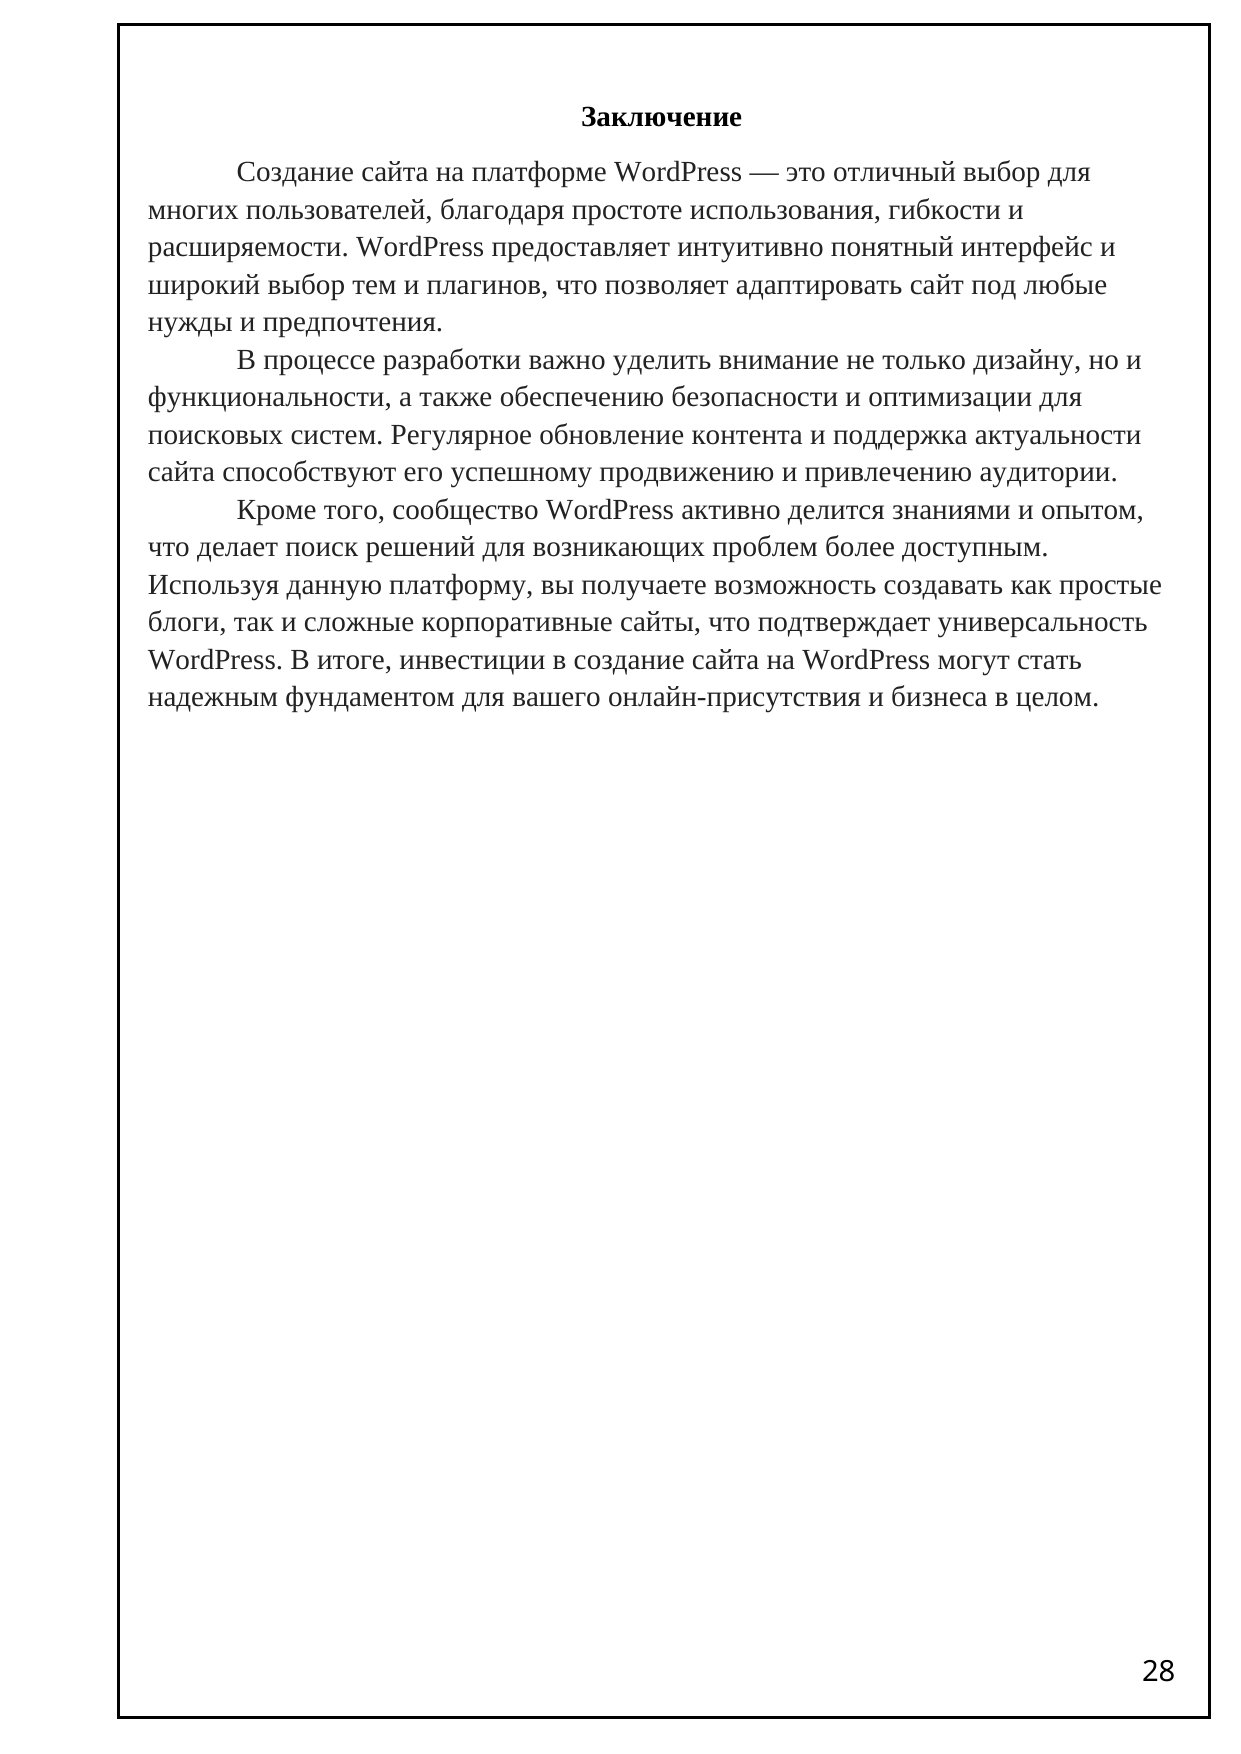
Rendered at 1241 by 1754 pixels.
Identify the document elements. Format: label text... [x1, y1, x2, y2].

text Кроме того, сообщество WordPress активно делится знаниями и опытом, что делает поиск решений для возникающих проблем более доступным. Используя данную платформу, вы получаете возможность создавать как простые блоги, так и сложные корпоративные сайты, что подтверждает универсальность WordPress. В итоге, инвестиции в создание сайта на WordPress могут стать надежным фундаментом для вашего онлайн-присутствия и бизнеса в целом. [148, 489, 1175, 714]
text Заключение [148, 99, 1175, 133]
text В процессе разработки важно уделить внимание не только дизайну, но и функциональности, а также обеспечению безопасности и оптимизации для поисковых систем. Регулярное обновление контента и поддержка актуальности сайта способствуют его успешному продвижению и привлечению аудитории. [148, 339, 1175, 489]
text Создание сайта на платформе WordPress — это отличный выбор для многих пользователей, благодаря простоте использования, гибкости и расширяемости. WordPress предоставляет интуитивно понятный интерфейс и широкий выбор тем и плагинов, что позволяет адаптировать сайт под любые нужды и предпочтения. [148, 152, 1175, 339]
